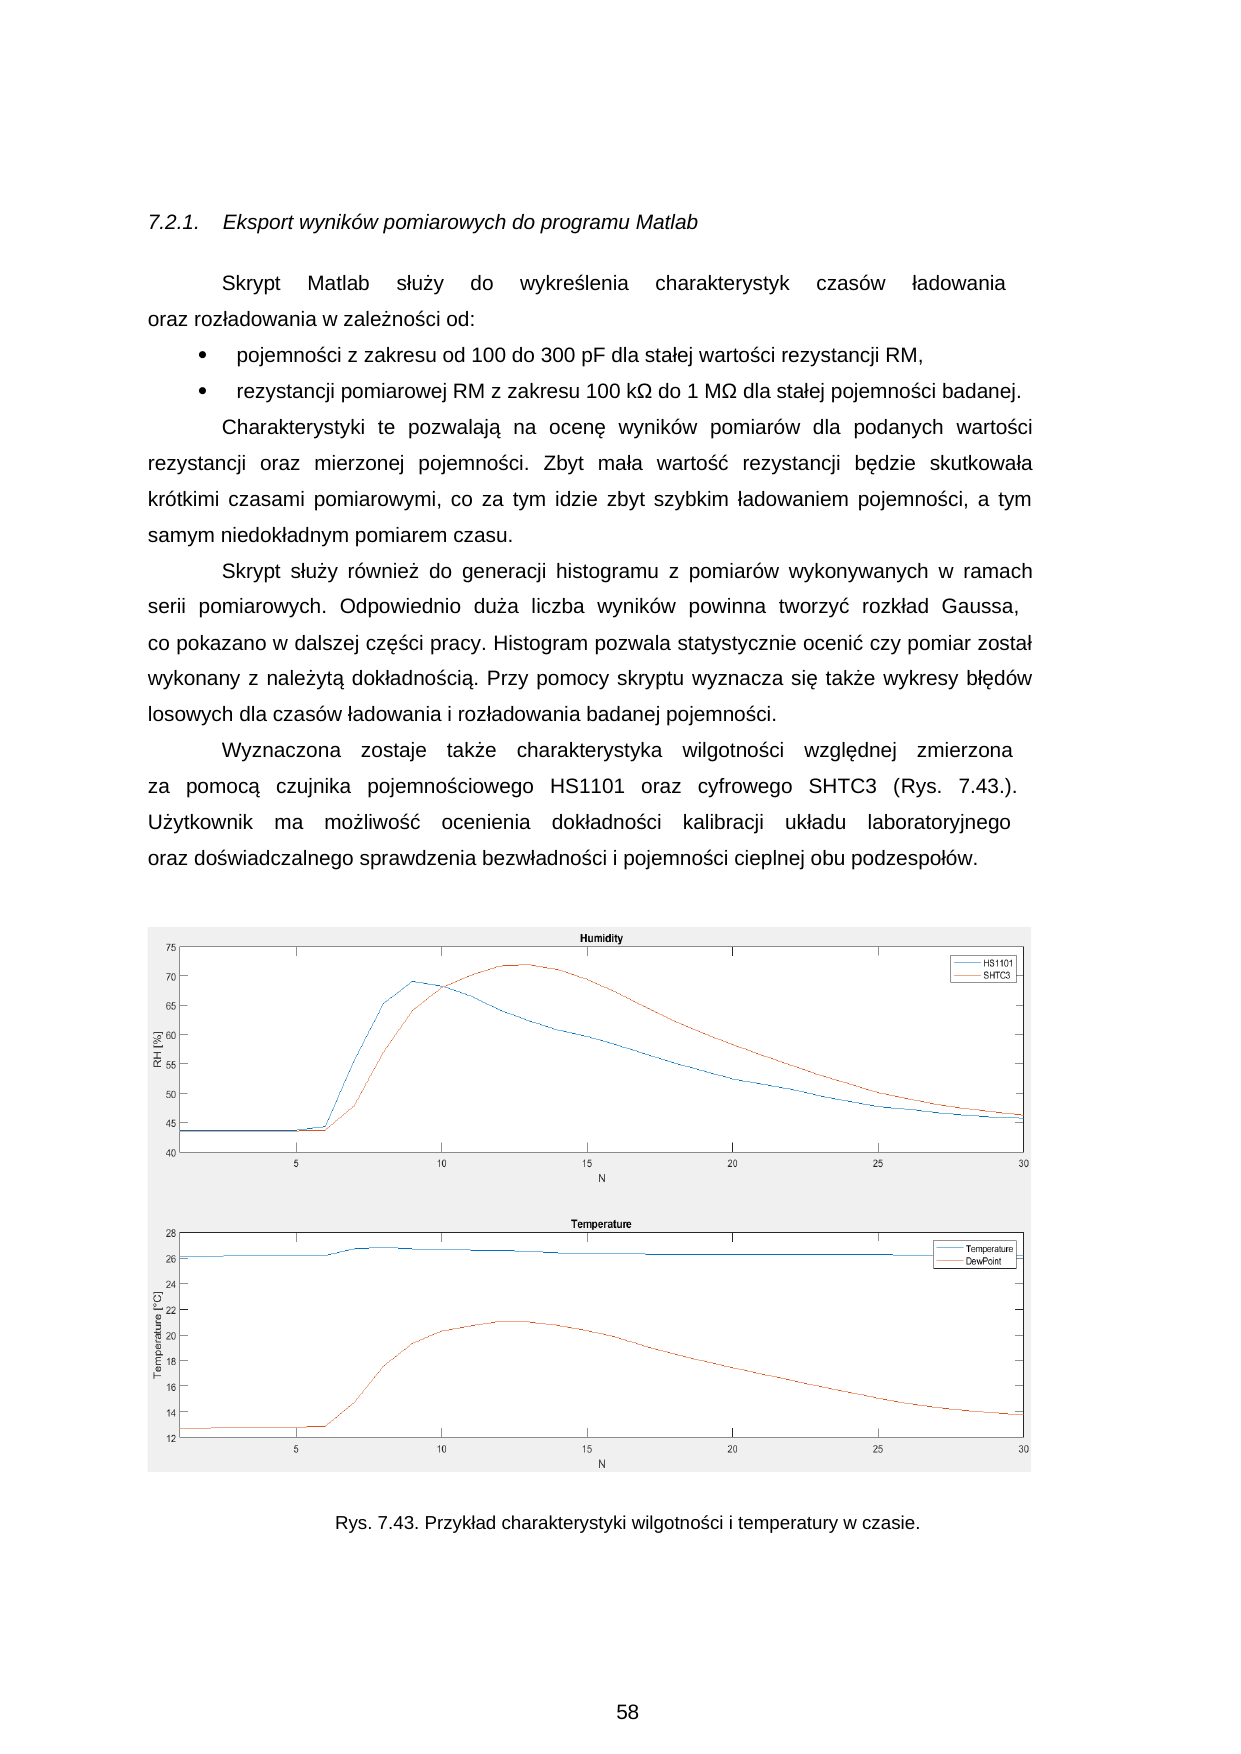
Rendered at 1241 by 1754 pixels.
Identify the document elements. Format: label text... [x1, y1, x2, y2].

list rezystancji pomiarowej RM z zakresu 100 kΩ do 1 MΩ dla stałej pojemności badanej. [199, 379, 1033, 403]
text Charakterystyki te pozwalają na ocenę wyników pomiarów dla podanych wartości rezystancji oraz mierzonej pojemności. Zbyt mała wartość rezystancji będzie skutkowała krótkimi czasami pomiarowymi, co za tym idzie zbyt szybkim ładowaniem pojemności, a tym samym niedokładnym pomiarem czasu. [148, 415, 1033, 546]
text Skrypt Matlab służy do wykreślenia charakterystyk czasów ładowania oraz rozładowania w zależności od: [148, 271, 1033, 331]
subtitle Eksport wyników pomiarowych do programu Matlab [148, 210, 1033, 234]
list pojemności z zakresu od 100 do 300 pF dla stałej wartości rezystancji RM, [199, 343, 1033, 367]
picture [147, 927, 1032, 1473]
text Skrypt służy również do generacji histogramu z pomiarów wykonywanych w ramach serii pomiarowych. Odpowiednio duża liczba wyników powinna tworzyć rozkład Gaussa, co pokazano w dalszej części pracy. Histogram pozwala statystycznie ocenić czy pomiar został wykonany z należytą dokładnością. Przy pomocy skryptu wyznacza się także wykresy błędów losowych dla czasów ładowania i rozładowania badanej pojemności. [148, 558, 1033, 726]
